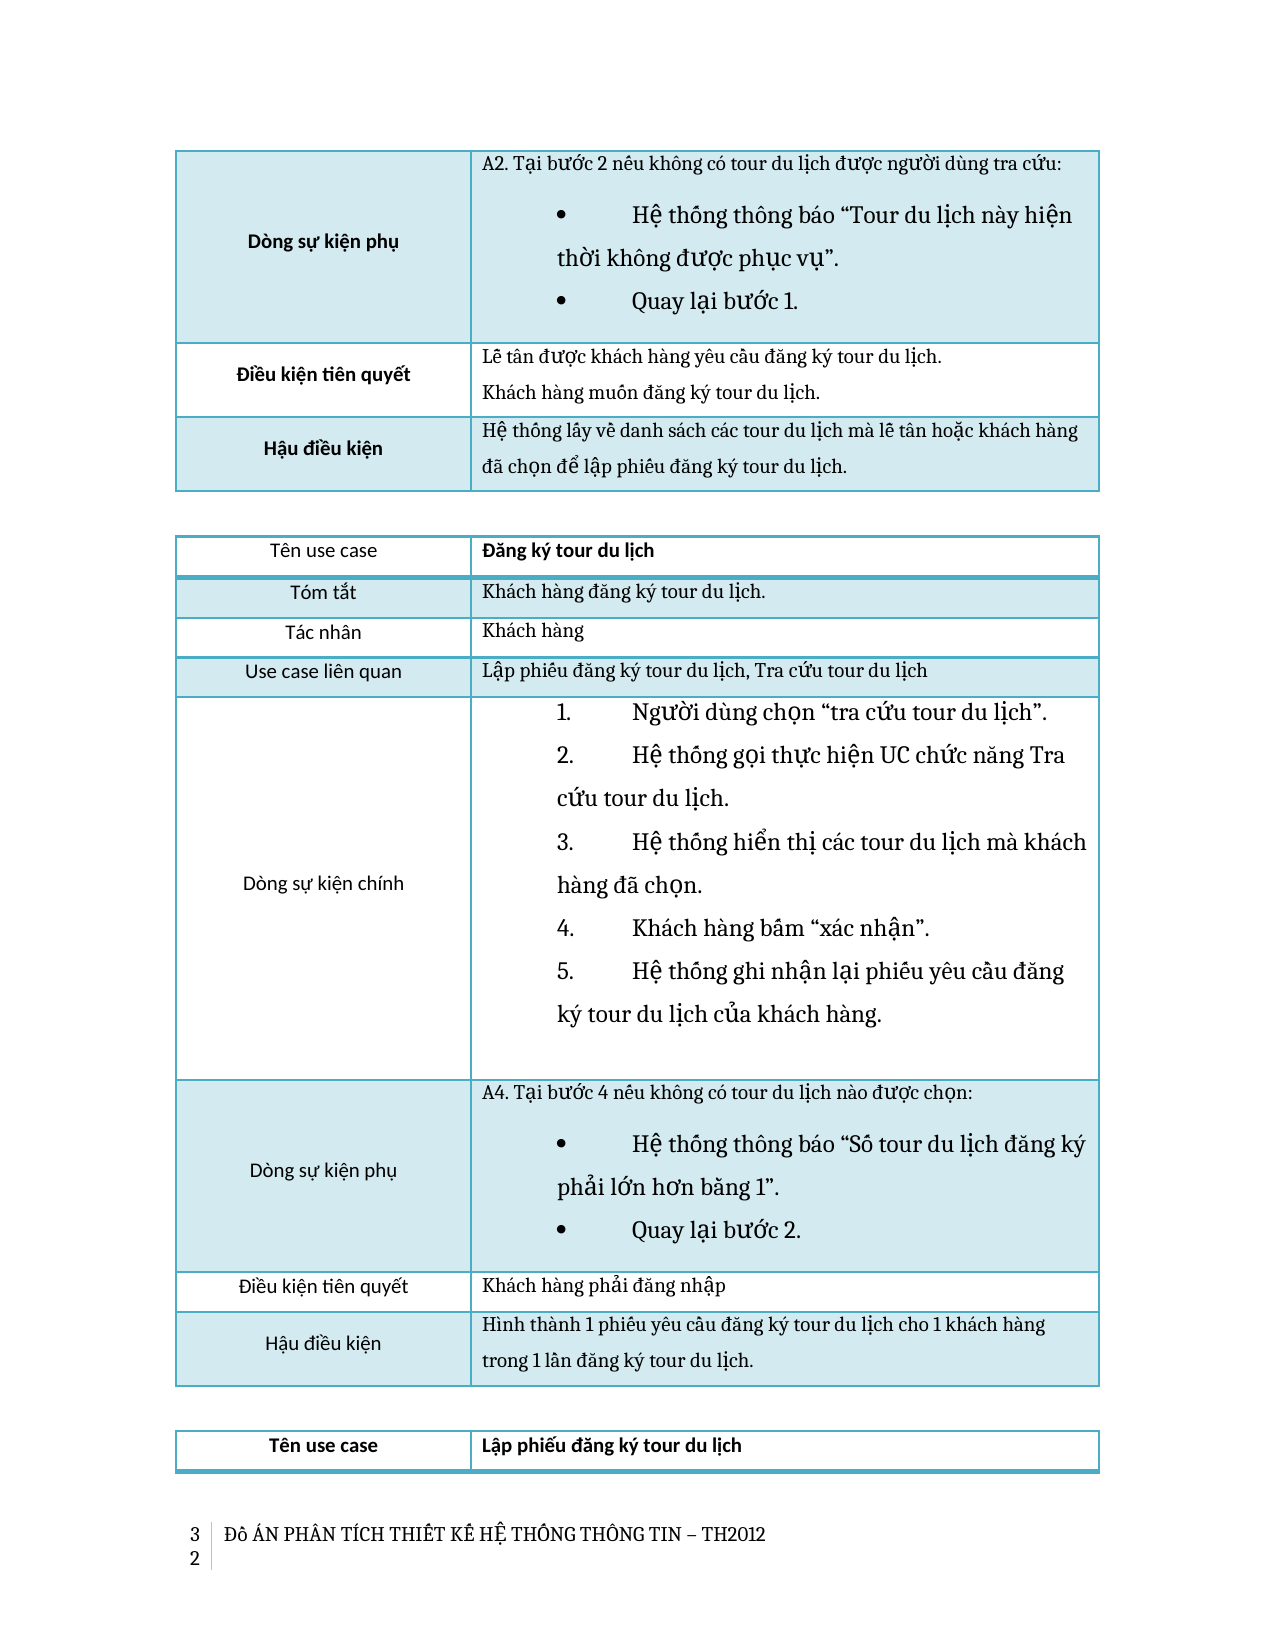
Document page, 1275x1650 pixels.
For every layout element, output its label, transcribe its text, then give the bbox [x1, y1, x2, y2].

table_header Tên use case [177, 1432, 470, 1469]
table_header Tên use case [177, 538, 470, 575]
table_cell Tác nhân [177, 619, 470, 656]
table_cell Khách hàng phải đăng nhập [472, 1273, 1098, 1311]
table_header Lập phiếu đăng ký tour du lịch [472, 1432, 1098, 1469]
table_cell Use case liên quan [177, 659, 470, 696]
table_cell Khách hàng đăng ký tour du lịch. [472, 580, 1098, 617]
table_cell Điều kiện tiên quyết [177, 1273, 470, 1311]
table_cell Dòng sự kiện phụ [177, 152, 470, 342]
table_cell Hệ thống lấy về danh sách các tour du lịch mà lễ tân hoặc khách hàng đã chọn để lập phiếu đăng ký tour du lịch. [472, 418, 1098, 490]
table_cell Hậu điều kiện [177, 418, 470, 490]
table_cell Dòng sự kiện chính [177, 698, 470, 1079]
table_cell Người dùng chọn “tra cứu tour du lịch”. Hệ thống gọi thực hiện UC chức năng Tra cứu tour du lịch. Hệ thống hiển thị các tour du lịch mà khách hàng đã chọn. Khách hàng bấm “xác nhận”. Hệ thống ghi nhận lại phiếu yêu cầu đăng ký tour du lịch của khách hàng. [472, 698, 1098, 1079]
table_cell Hậu điều kiện [177, 1313, 470, 1385]
table_header Đăng ký tour du lịch [472, 538, 1098, 575]
table_cell Lễ tân được khách hàng yêu cầu đăng ký tour du lịch. Khách hàng muốn đăng ký tour du lịch. [472, 344, 1098, 416]
table_cell A2. Tại bước 2 nếu không có tour du lịch được người dùng tra cứu: Hệ thống thông báo “Tour du lịch này hiện thời không được phục vụ”. Quay lại bước 1. [472, 152, 1098, 342]
table_cell Tóm tắt [177, 580, 470, 617]
table_cell Khách hàng [472, 619, 1098, 656]
table_cell Dòng sự kiện phụ [177, 1081, 470, 1271]
table_cell A4. Tại bước 4 nếu không có tour du lịch nào được chọn: Hệ thống thông báo “Số tour du lịch đăng ký phải lớn hơn bằng 1”. Quay lại bước 2. [472, 1081, 1098, 1271]
table_cell Hình thành 1 phiếu yêu cầu đăng ký tour du lịch cho 1 khách hàng trong 1 lần đăng ký tour du lịch. [472, 1313, 1098, 1385]
table_cell Lập phiếu đăng ký tour du lịch, Tra cứu tour du lịch [472, 659, 1098, 696]
table_cell Điều kiện tiên quyết [177, 344, 470, 416]
